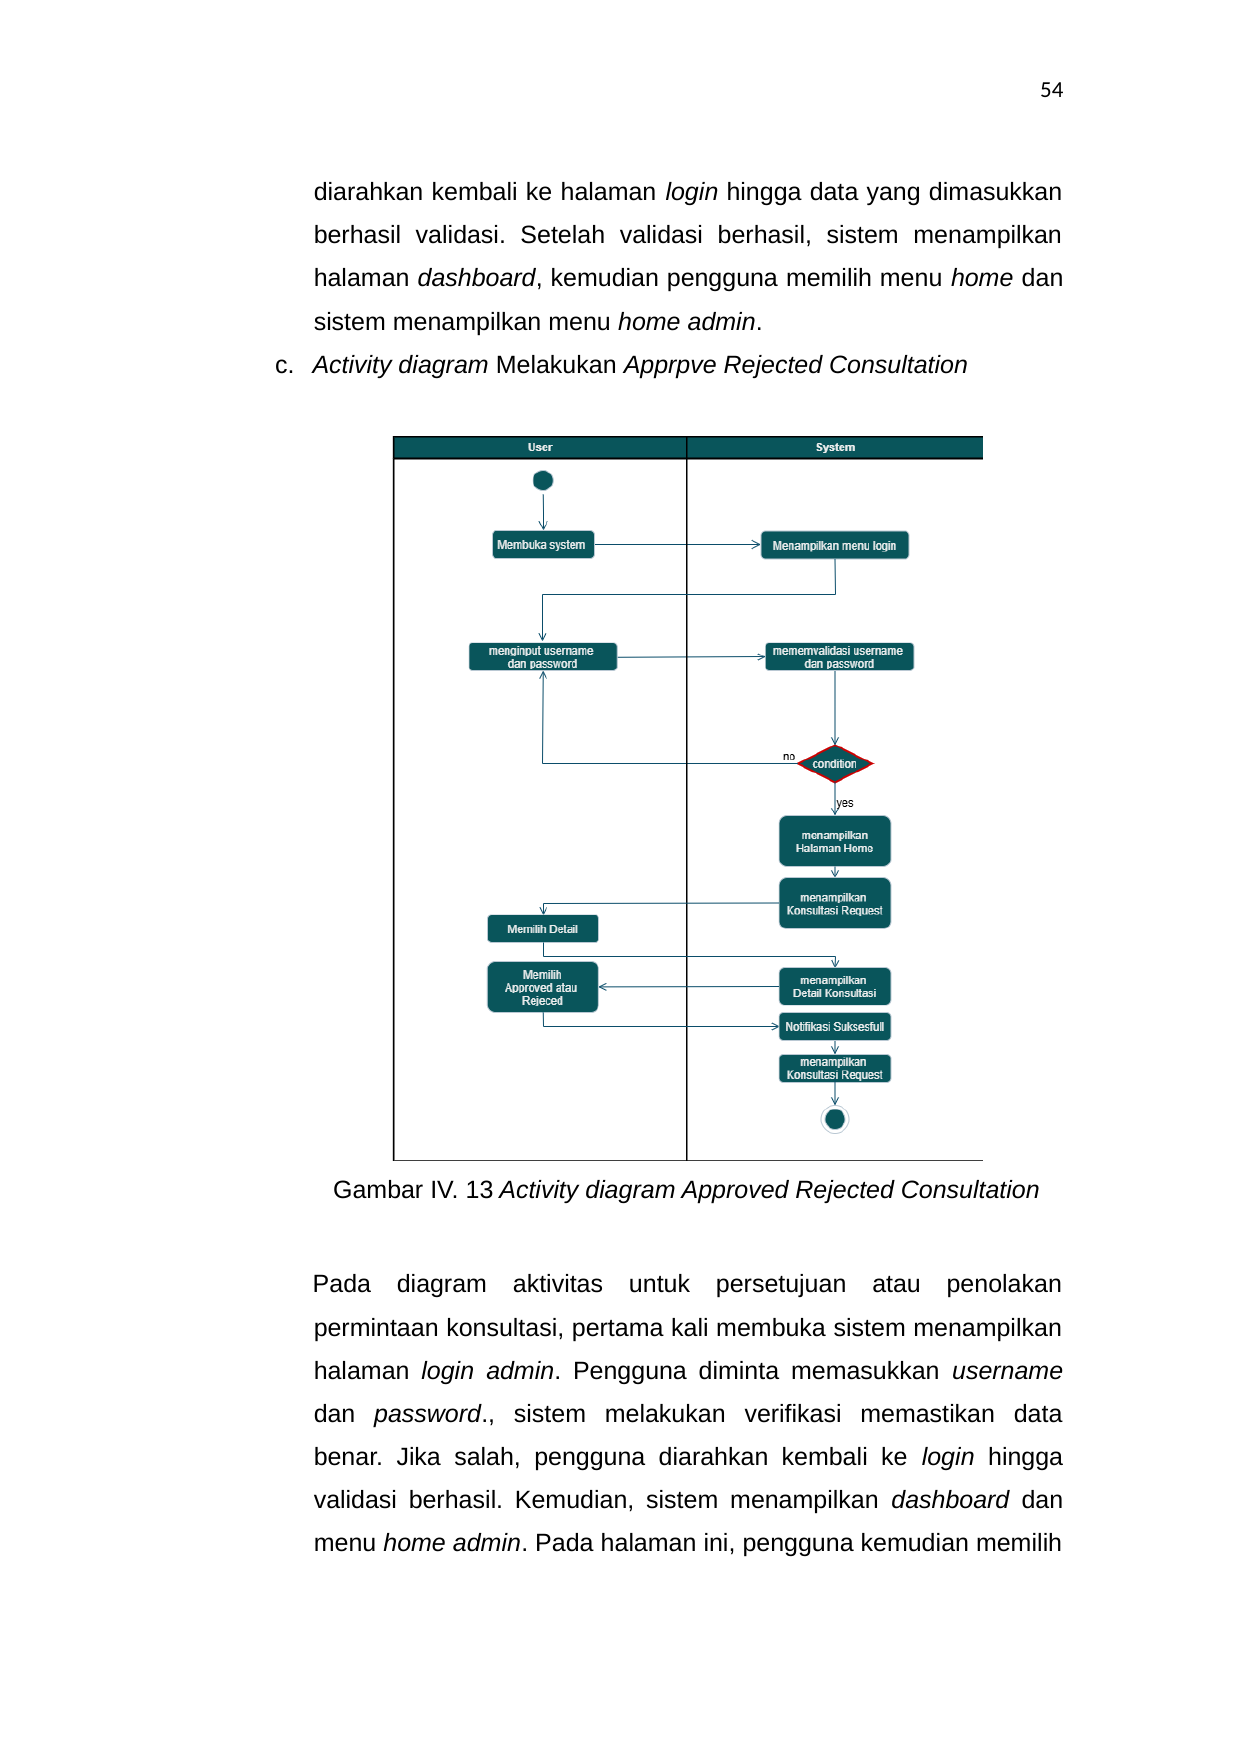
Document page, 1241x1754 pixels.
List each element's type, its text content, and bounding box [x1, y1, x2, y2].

list Activity diagram Melakukan Apprpve Rejected Consultation [275, 350, 1063, 378]
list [312, 177, 1063, 335]
text Gambar IV. 13 Activity diagram Approved Rejected Consultation [312, 1175, 1063, 1204]
picture [392, 436, 983, 1161]
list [312, 1269, 1063, 1557]
